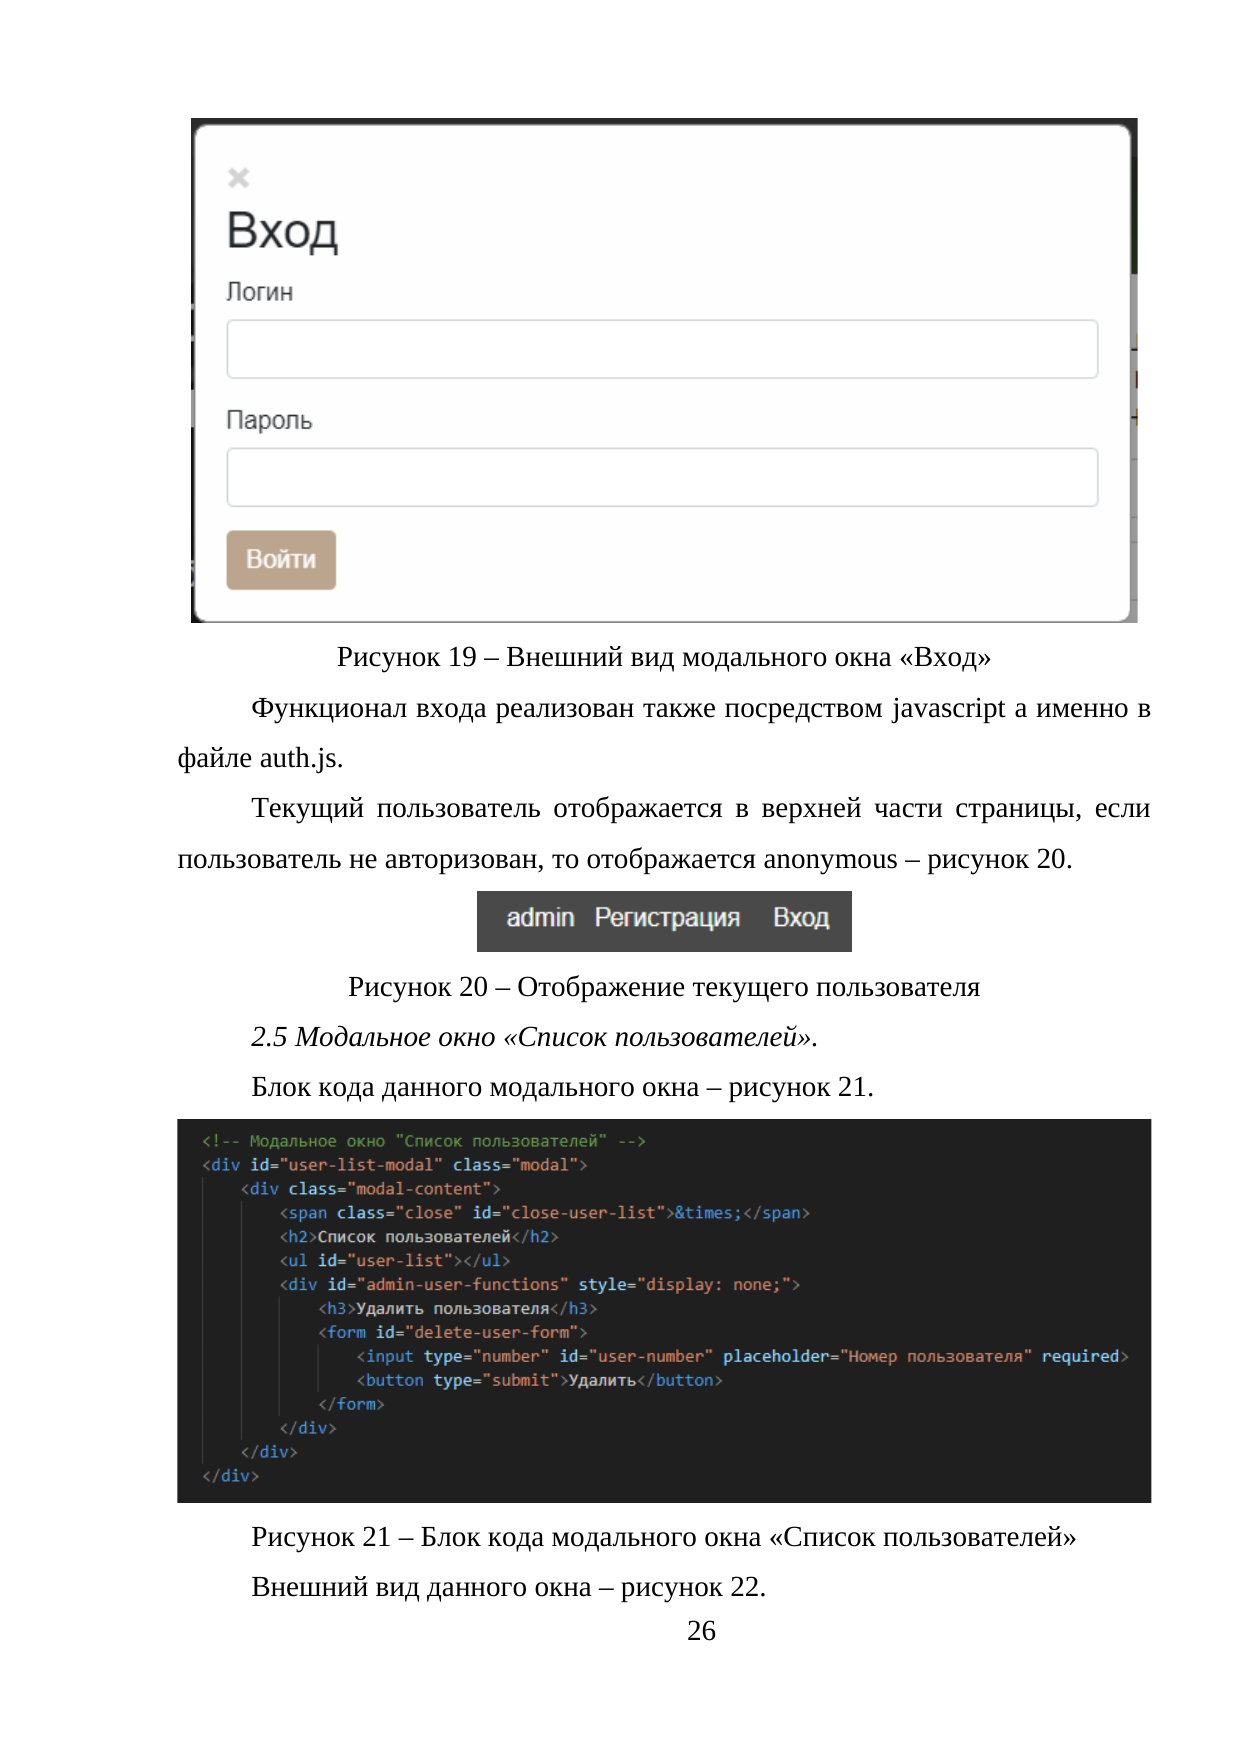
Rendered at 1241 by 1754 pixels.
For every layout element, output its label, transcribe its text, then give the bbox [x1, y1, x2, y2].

text Рисунок 20 – Отображение текущего пользователя [177, 969, 1152, 1002]
picture [177, 1119, 1152, 1503]
picture [477, 891, 852, 952]
text 2.5 Модальное окно «Список пользователей». [177, 1019, 1152, 1053]
text Текущий пользователь отображается в верхней части страницы, если пользователь не авторизован, то отображается anonymous – рисунок 20. [177, 790, 1152, 874]
picture [191, 118, 1138, 623]
text Функционал входа реализован также посредством javascript а именно в файле auth.js. [177, 690, 1152, 774]
text Блок кода данного модального окна – рисунок 21. [177, 1069, 1152, 1103]
text Рисунок 19 – Внешний вид модального окна «Вход» [177, 639, 1152, 673]
text Рисунок 21 – Блок кода модального окна «Список пользователей» [177, 1519, 1152, 1552]
text Внешний вид данного окна – рисунок 22. [177, 1569, 1152, 1603]
